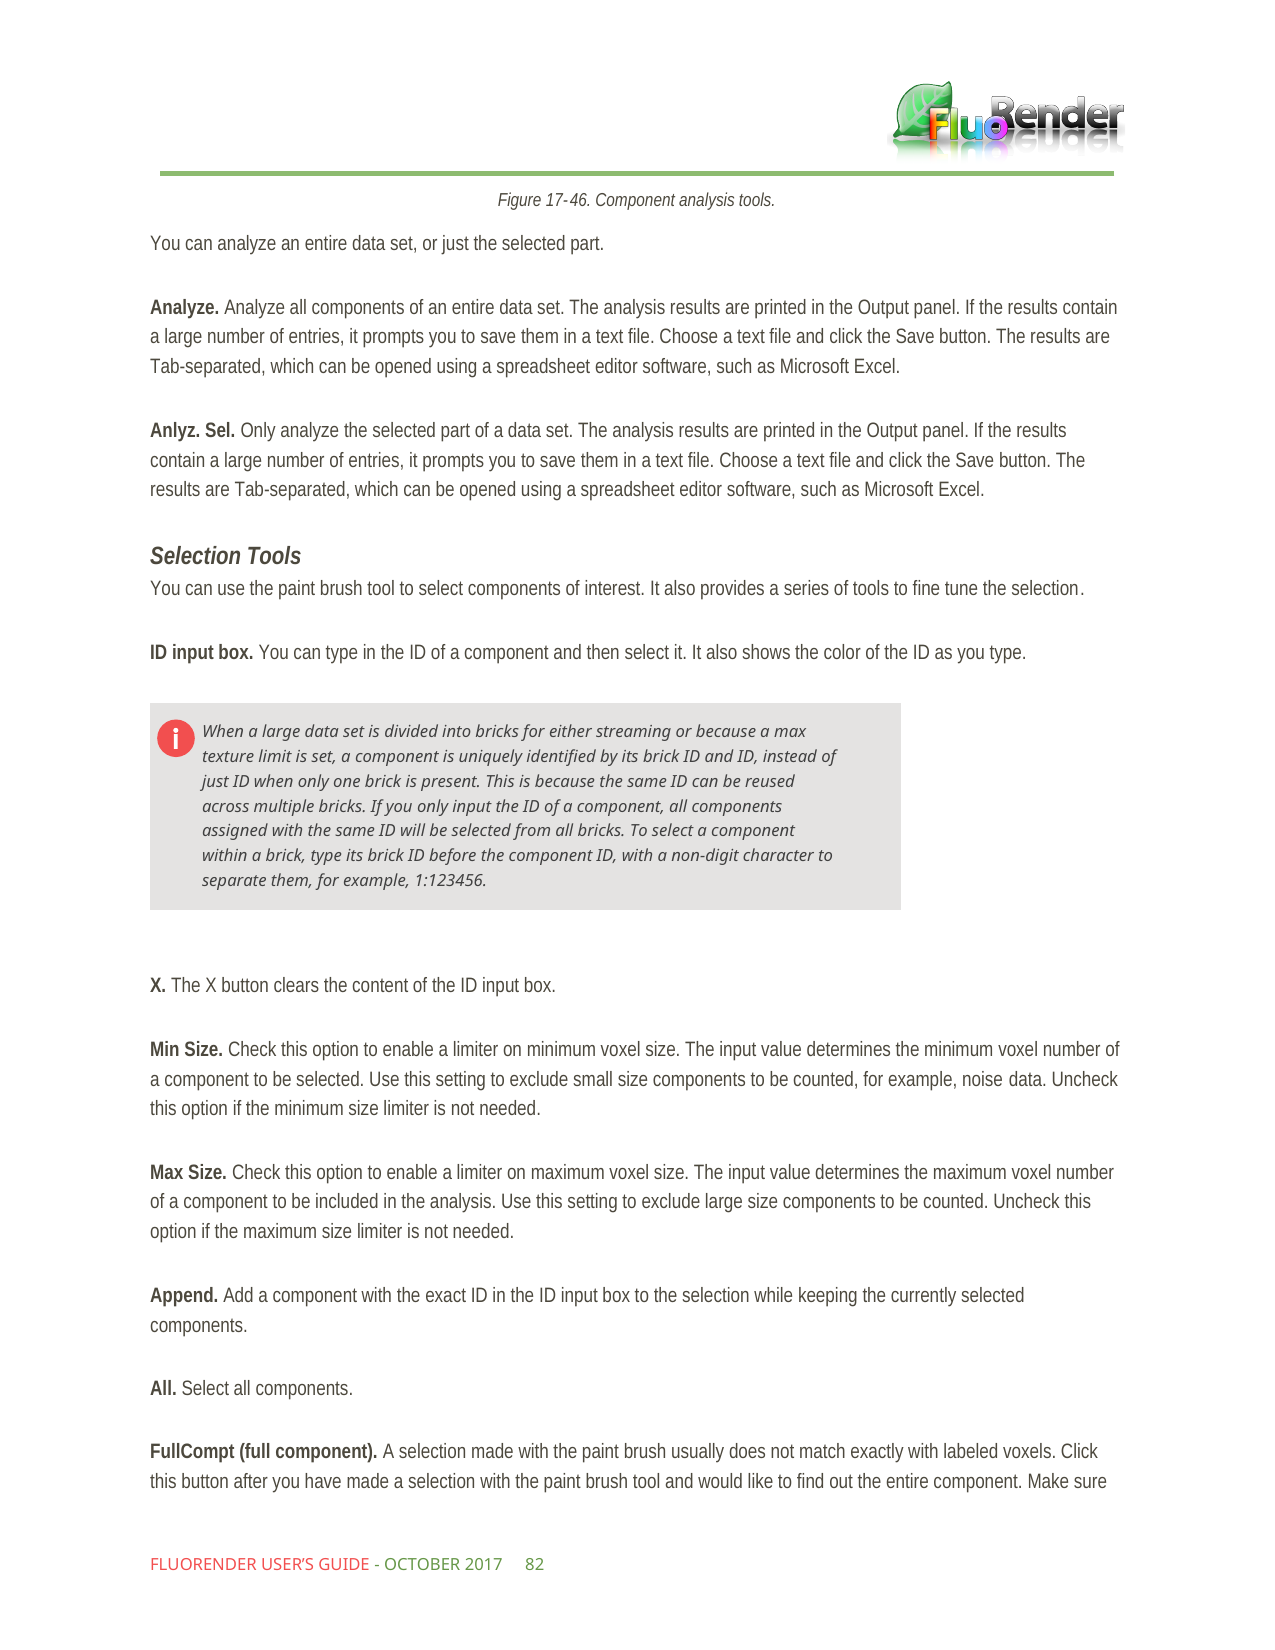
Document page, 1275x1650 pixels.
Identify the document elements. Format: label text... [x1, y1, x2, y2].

text Append. Add a component with the exact ID in the ID input box to the selection while keeping the currently selected components. [150, 1283, 1125, 1336]
text X. The X button clears the content of the ID input box. [150, 973, 1125, 997]
picture [887, 75, 1125, 165]
table_header [150, 703, 202, 910]
text You can analyze an entire data set, or just the selected part. [150, 231, 1125, 255]
text Min Size. Check this option to enable a limiter on minimum voxel size. The input value determines the minimum voxel number of a component to be selected. Use this setting to exclude small size components to be counted, for example, noise data. Uncheck this option if the minimum size limiter is not needed. [150, 1037, 1125, 1120]
text All. Select all components. [150, 1376, 1125, 1400]
text Max Size. Check this option to enable a limiter on maximum voxel size. The input value determines the maximum voxel number of a component to be included in the analysis. Use this setting to exclude large size components to be counted. Uncheck this option if the maximum size limiter is not needed. [150, 1159, 1125, 1243]
text Anlyz. Sel. Only analyze the selected part of a data set. The analysis results are printed in the Output panel. If the results contain a large number of entries, it prompts you to save them in a text file. Choose a text file and click the Save button. The results are Tab-separated, which can be opened using a spreadsheet editor software, such as Microsoft Excel. [150, 418, 1125, 501]
table_header When a large data set is divided into bricks for either streaming or because a max texture limit is set, a component is uniquely identified by its brick ID and ID, instead of just ID when only one brick is present. This is because the same ID can be reused across multiple bricks. If you only input the ID of a component, all components assigned with the same ID will be selected from all bricks. To select a component within a brick, type its brick ID before the component ID, with a non-digit character to separate them, for example, 1:123456. [202, 703, 901, 910]
subtitle Selection Tools [150, 541, 1125, 569]
text You can use the paint brush tool to select components of interest. It also provides a series of tools to fine tune the selection. [150, 576, 1125, 600]
text ID input box. You can type in the ID of a component and then select it. It also shows the color of the ID as you type. [150, 639, 1125, 663]
text Analyze. Analyze all components of an entire data set. The analysis results are printed in the Output panel. If the results contain a large number of entries, it prompts you to save them in a text file. Choose a text file and click the Save button. The results are Tab-separated, which can be opened using a spreadsheet editor software, such as Microsoft Excel. [150, 294, 1125, 378]
